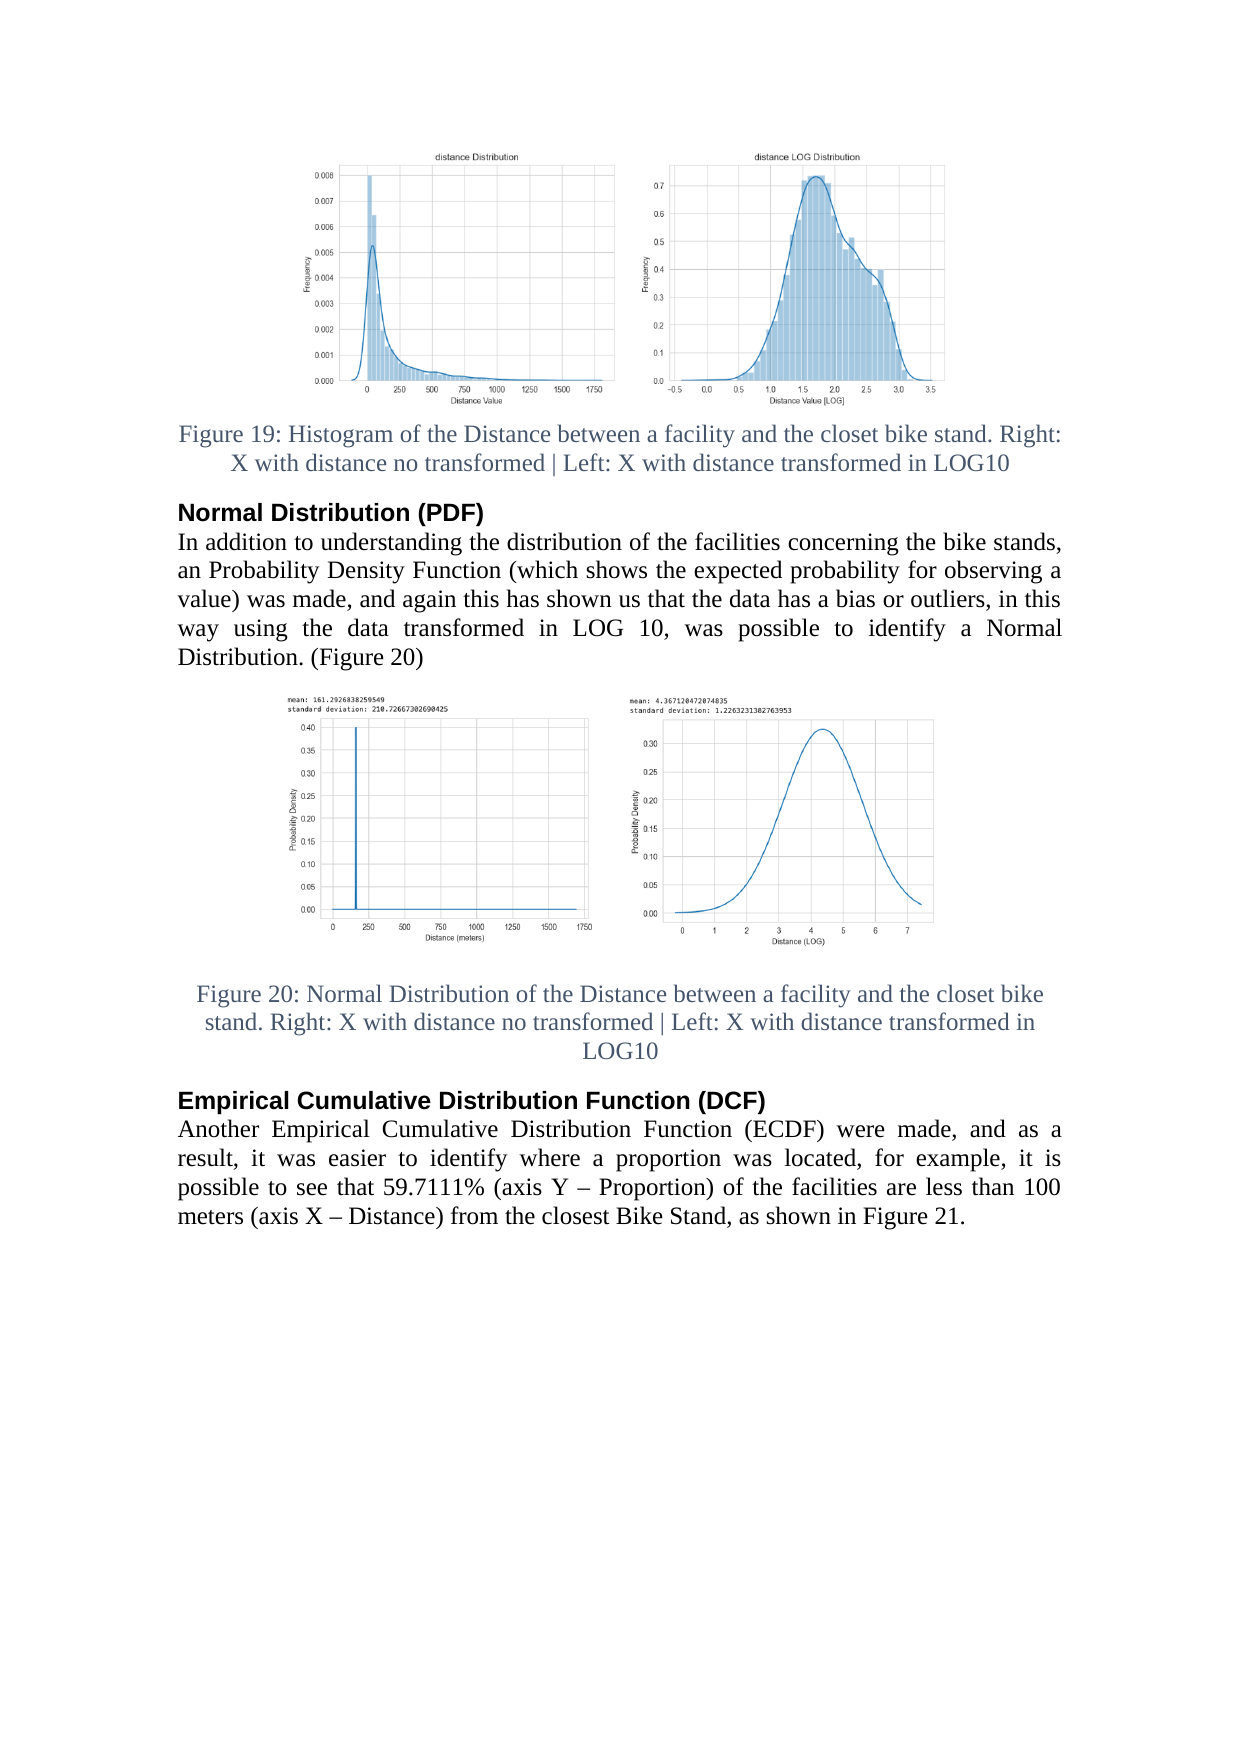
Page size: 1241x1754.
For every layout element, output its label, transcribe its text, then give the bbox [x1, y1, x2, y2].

picture [273, 678, 967, 971]
text In addition to understanding the distribution of the facilities concerning the bike stands, an Probability Density Function (which shows the expected probability for observing a value) was made, and again this has shown us that the data has a bias or outliers, in this way using the data transformed in LOG 10, was possible to identify a Normal Distribution. (Figure 20) [177, 527, 1063, 670]
subtitle Empirical Cumulative Distribution Function (DCF) [177, 1086, 1063, 1114]
subtitle Normal Distribution (PDF) [177, 498, 1063, 527]
text Figure 19: Histogram of the Distance between a facility and the closet bike stand. Right: X with distance no transformed | Left: X with distance transformed in LOG10 [177, 419, 1063, 477]
text Figure 20: Normal Distribution of the Distance between a facility and the closet bike stand. Right: X with distance no transformed | Left: X with distance transformed in LOG10 [177, 979, 1063, 1065]
picture [287, 147, 953, 412]
text Another Empirical Cumulative Distribution Function (ECDF) were made, and as a result, it was easier to identify where a proportion was located, for example, it is possible to see that 59.7111% (axis Y – Proportion) of the facilities are less than 100 meters (axis X – Distance) from the closest Bike Stand, as shown in Figure 21. [177, 1114, 1063, 1229]
